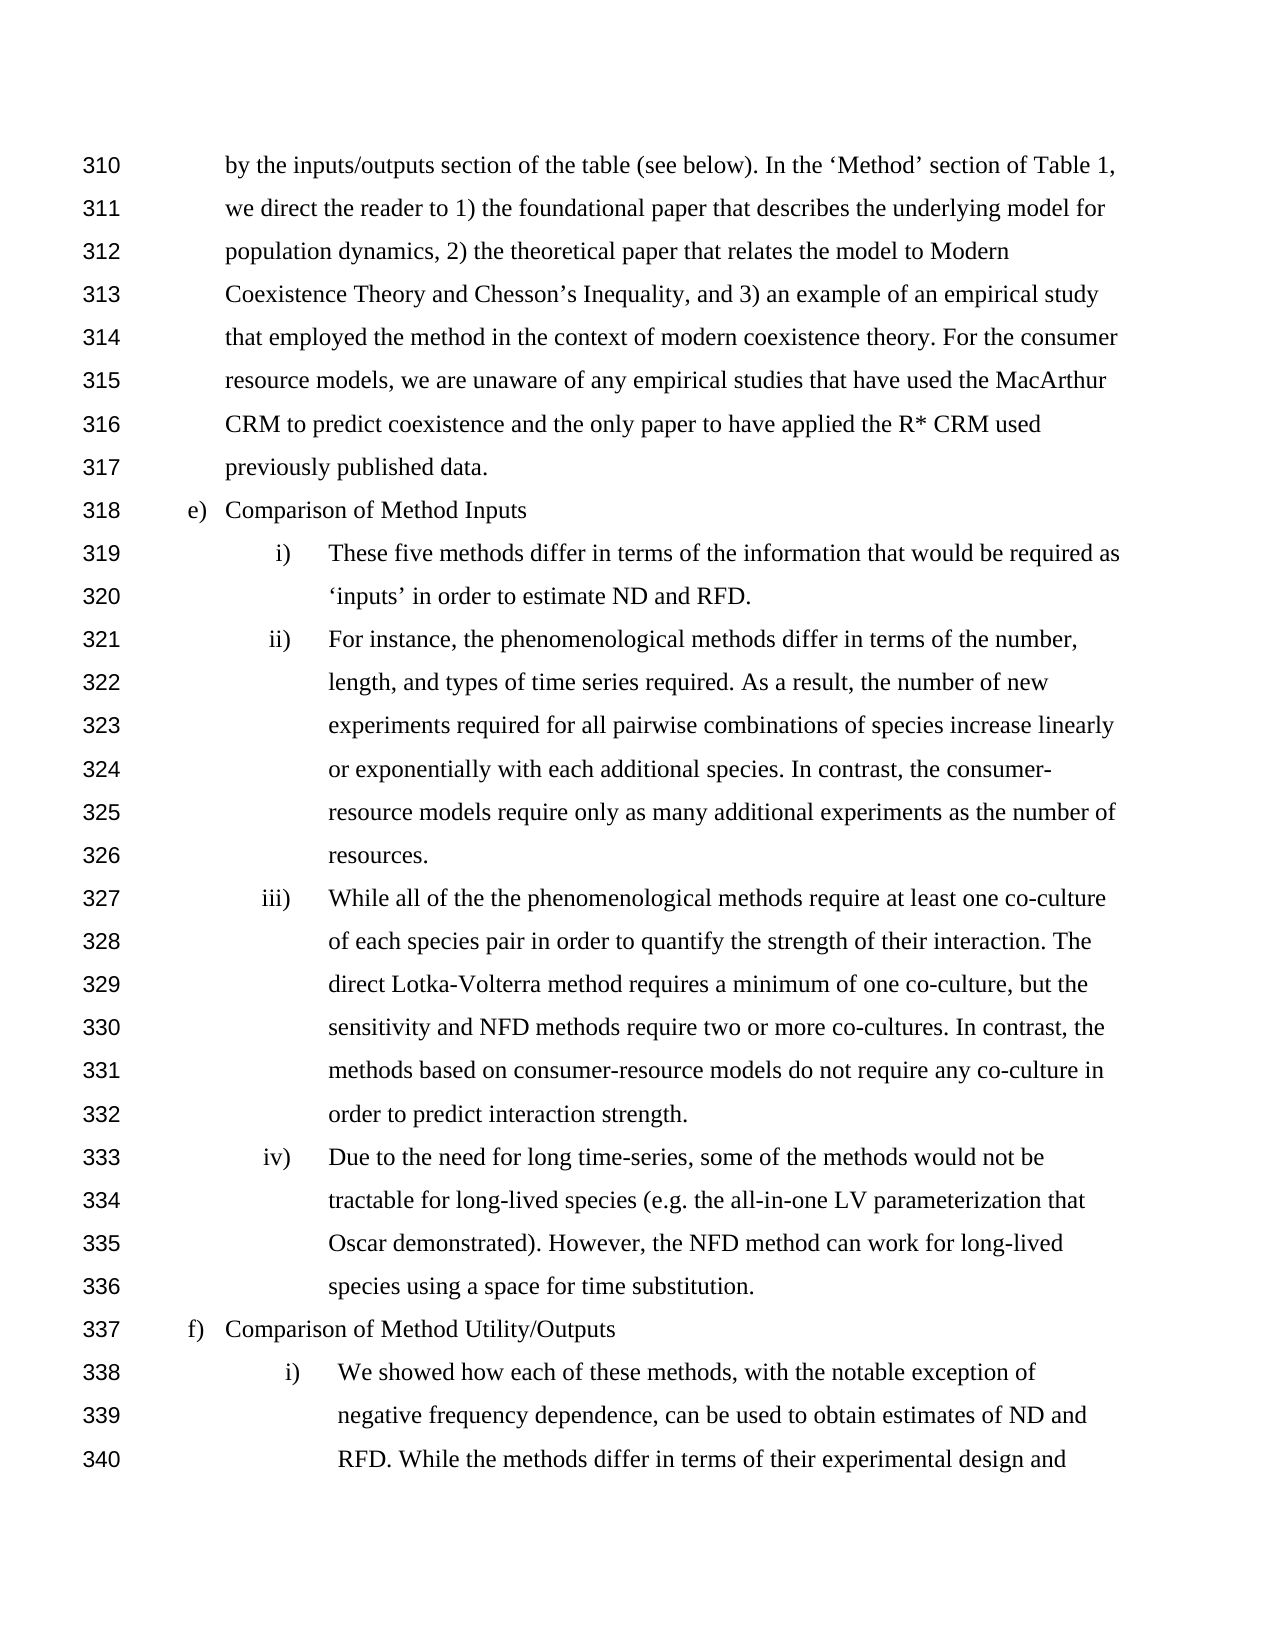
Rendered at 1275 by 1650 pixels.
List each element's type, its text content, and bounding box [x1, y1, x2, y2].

list For instance, the phenomenological methods differ in terms of the number, length, and types of time series required. As a result, the number of new experiments required for all pairwise combinations of species increase linearly or exponentially with each additional species. In contrast, the consumer-resource models require only as many additional experiments as the number of resources. [291, 624, 1125, 869]
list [300, 1357, 1125, 1472]
list Due to the need for long time-series, some of the methods would not be tractable for long-lived species (e.g. the all-in-one LV parameterization that Oscar demonstrated). However, the NFD method can work for long-lived species using a space for time substitution. [291, 1142, 1125, 1300]
list These five methods differ in terms of the information that would be required as ‘inputs’ in order to estimate ND and RFD. [291, 538, 1125, 610]
list While all of the the phenomenological methods require at least one co-culture of each species pair in order to quantify the strength of their interaction. The direct Lotka-Volterra method requires a minimum of one co-culture, but the sensitivity and NFD methods require two or more co-cultures. In contrast, the methods based on consumer-resource models do not require any co-culture in order to predict interaction strength. [291, 883, 1125, 1127]
list Comparison of Method Inputs [187, 495, 1125, 524]
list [187, 150, 1125, 481]
list Comparison of Method Utility/Outputs [187, 1314, 1125, 1343]
